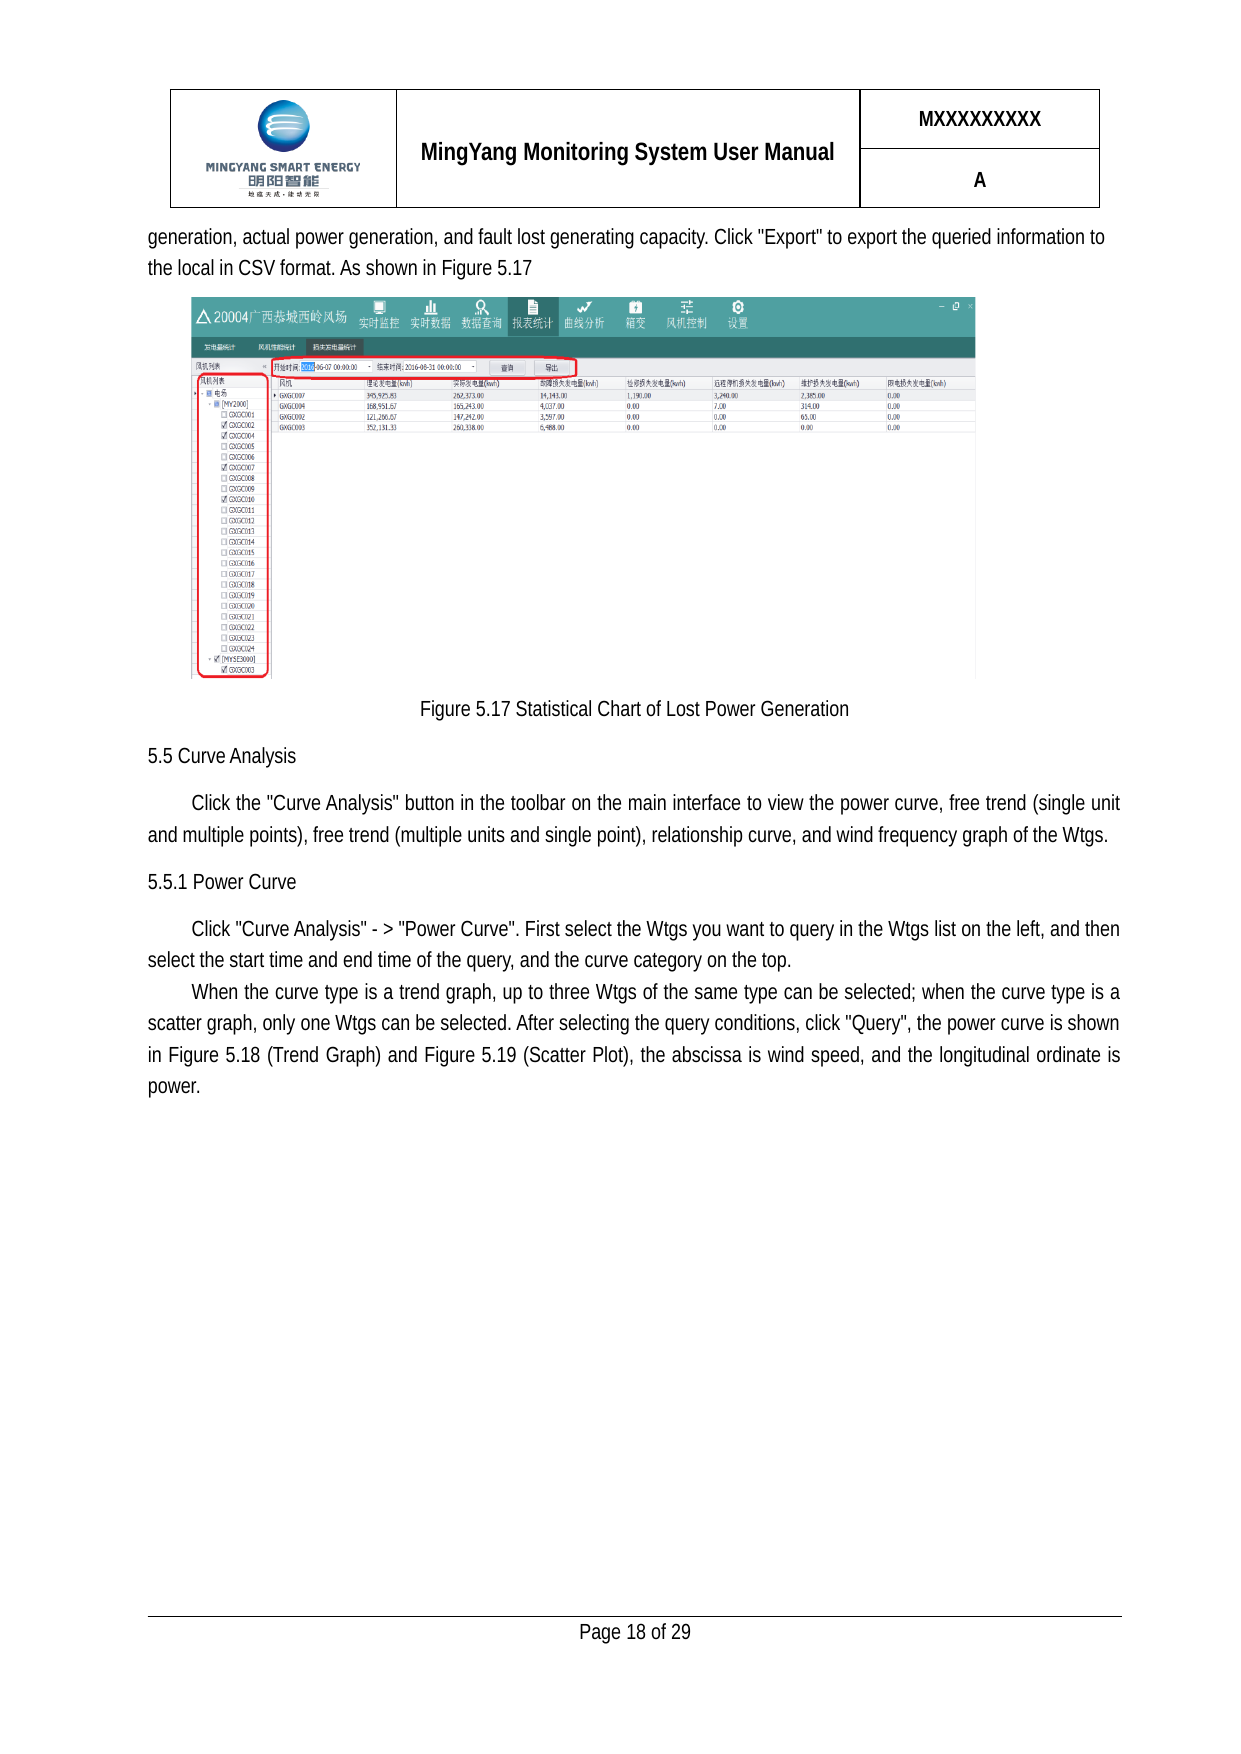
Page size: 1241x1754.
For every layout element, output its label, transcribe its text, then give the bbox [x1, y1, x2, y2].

text When the curve type is a trend graph, up to three Wtgs of the same type can be selected; when the curve type is a scatter graph, only one Wtgs can be selected. After selecting the query conditions, click "Query", the power curve is shown in Figure 5.18 (Trend Graph) and Figure 5.19 (Scatter Plot), the abscissa is wind speed, and the longitudinal ordinate is power. [148, 976, 1122, 1101]
subtitle 5.5 Curve Analysis [148, 740, 1122, 771]
text Figure 5.17 Statistical Chart of Lost Power Generation [148, 692, 1122, 724]
text Click "Curve Analysis" - > "Power Curve". First select the Wtgs you want to query in the Wtgs list on the left, and then select the start time and end time of the query, and the curve category on the top. [148, 913, 1122, 976]
picture [206, 100, 360, 197]
picture [191, 297, 976, 679]
subtitle 5.5.1 Power Curve [148, 866, 1122, 897]
text Click the "Curve Analysis" button in the toolbar on the main interface to view the power curve, free trend (single unit and multiple points), free trend (multiple units and single point), relationship curve, and wind frequency graph of the Wtgs. [148, 787, 1122, 850]
